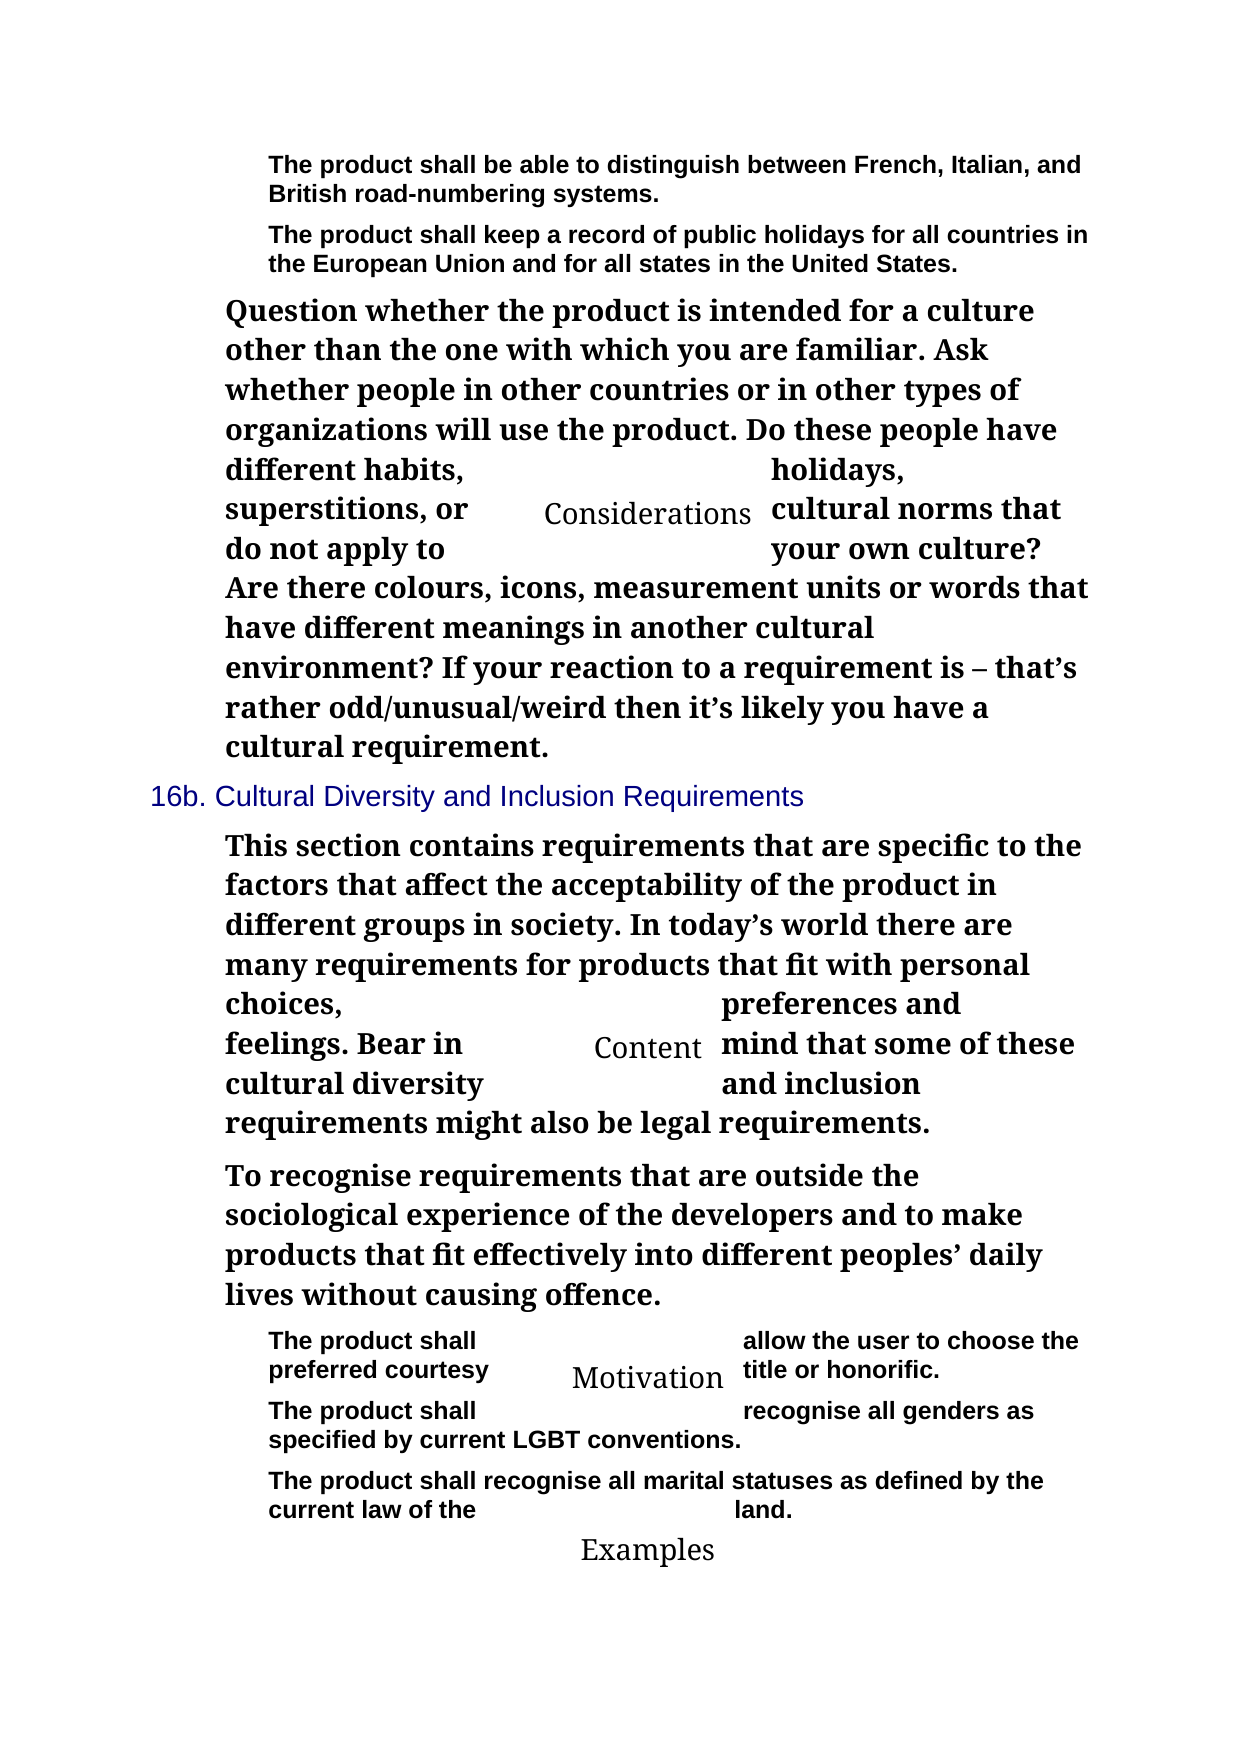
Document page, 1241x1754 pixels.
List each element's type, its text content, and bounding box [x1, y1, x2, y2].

text The product shall allow the user to choose the preferred courtesy title or honorific. [268, 1326, 1090, 1383]
text The product shall recognise all genders as specified by current LGBT conventions. [268, 1396, 1090, 1453]
text Motivation [572, 1358, 724, 1397]
text The product shall keep a record of public holidays for all countries in the European Union and for all states in the United States. [268, 220, 1090, 277]
subtitle To recognise requirements that are outside the sociological experience of the developers and to make products that fit effectively into different peoples’ daily lives without causing offence. [225, 1155, 1090, 1313]
text The product shall recognise all marital statuses as defined by the current law of the land. [268, 1466, 1090, 1523]
text Examples [580, 1529, 715, 1569]
subtitle Question whether the product is intended for a culture other than the one with which you are familiar. Ask whether people in other countries or in other types of organizations will use the product. Do these people have different habits, holidays, superstitions, or cultural norms that do not apply to your own culture? Are there colours, icons, measurement units or words that have different meanings in another cultural environment? If your reaction to a requirement is – that’s rather odd/unusual/weird then it’s likely you have a cultural requirement. [225, 290, 1090, 766]
text Content [593, 1028, 702, 1067]
text The product shall be able to distinguish between French, Italian, and British road-numbering systems. [268, 150, 1090, 207]
subtitle 16b. Cultural Diversity and Inclusion Requirements [150, 779, 1090, 812]
subtitle This section contains requirements that are specific to the factors that affect the acceptability of the product in different groups in society. In today’s world there are many requirements for products that fit with personal choices, preferences and feelings. Bear in mind that some of these cultural diversity and inclusion requirements might also be legal requirements. [225, 825, 1090, 1142]
text Considerations [544, 493, 752, 533]
